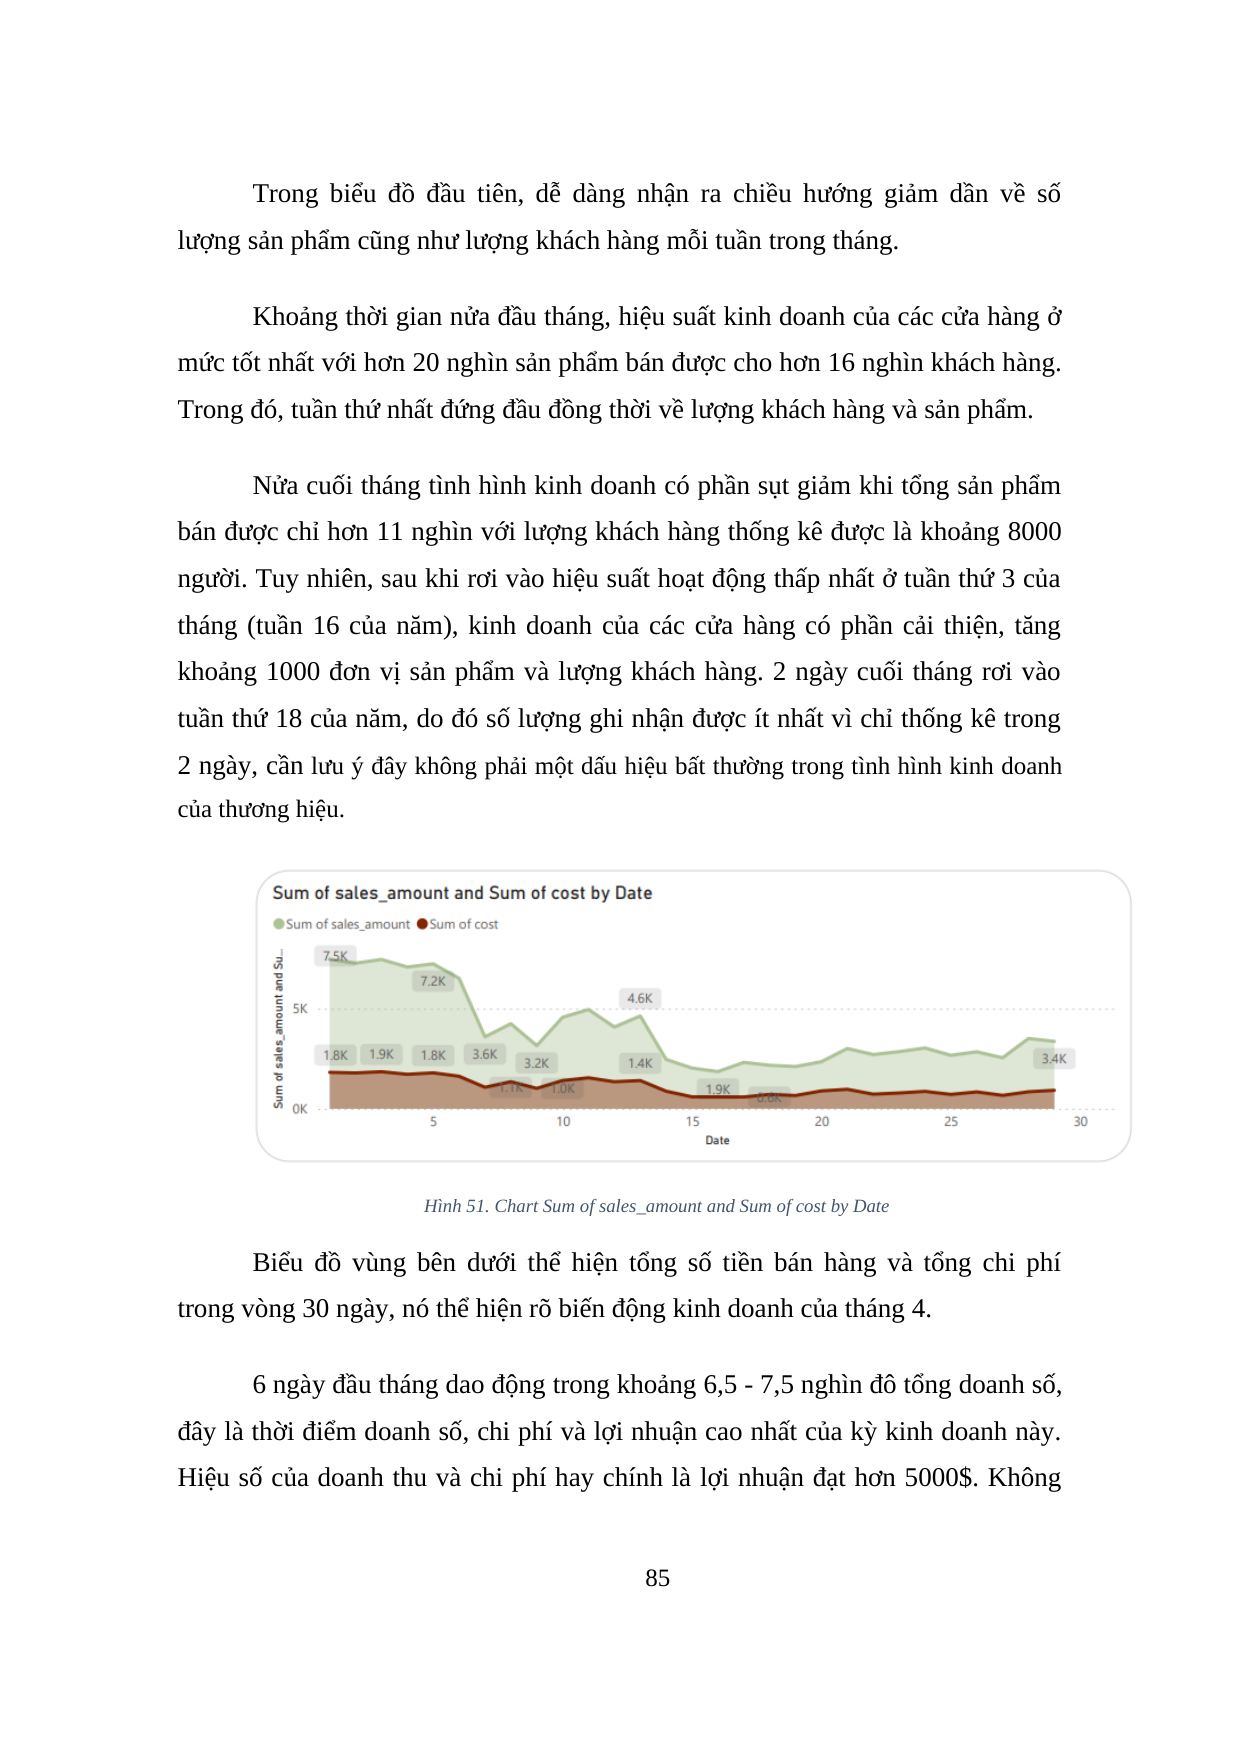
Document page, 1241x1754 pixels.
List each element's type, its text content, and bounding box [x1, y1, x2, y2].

text Hình 51. Chart Sum of sales_amount and Sum of cost by Date [177, 1195, 1063, 1217]
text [177, 1368, 1063, 1493]
text Khoảng thời gian nửa đầu tháng, hiệu suất kinh doanh của các cửa hàng ở mức tốt nhất với hơn 20 nghìn sản phẩm bán được cho hơn 16 nghìn khách hàng. Trong đó, tuần thứ nhất đứng đầu đồng thời về lượng khách hàng và sản phẩm. [177, 300, 1063, 424]
text Biểu đồ vùng bên dưới thể hiện tổng số tiền bán hàng và tổng chi phí trong vòng 30 ngày, nó thể hiện rõ biến động kinh doanh của tháng 4. [177, 1246, 1063, 1323]
text Trong biểu đồ đầu tiên, dễ dàng nhận ra chiều hướng giảm dần về số lượng sản phẩm cũng như lượng khách hàng mỗi tuần trong tháng. [177, 177, 1063, 255]
text Nửa cuối tháng tình hình kinh doanh có phần sụt giảm khi tổng sản phẩm bán được chỉ hơn 11 nghìn với lượng khách hàng thống kê được là khoảng 8000 người. Tuy nhiên, sau khi rơi vào hiệu suất hoạt động thấp nhất ở tuần thứ 3 của tháng (tuần 16 của năm), kinh doanh của các cửa hàng có phần cải thiện, tăng khoảng 1000 đơn vị sản phẩm và lượng khách hàng. 2 ngày cuối tháng rơi vào tuần thứ 18 của năm, do đó số lượng ghi nhận được ít nhất vì chỉ thống kê trong 2 ngày, cần lưu ý đây không phải một dấu hiệu bất thường trong tình hình kinh doanh của thương hiệu. [177, 469, 1063, 823]
picture [252, 866, 1139, 1166]
